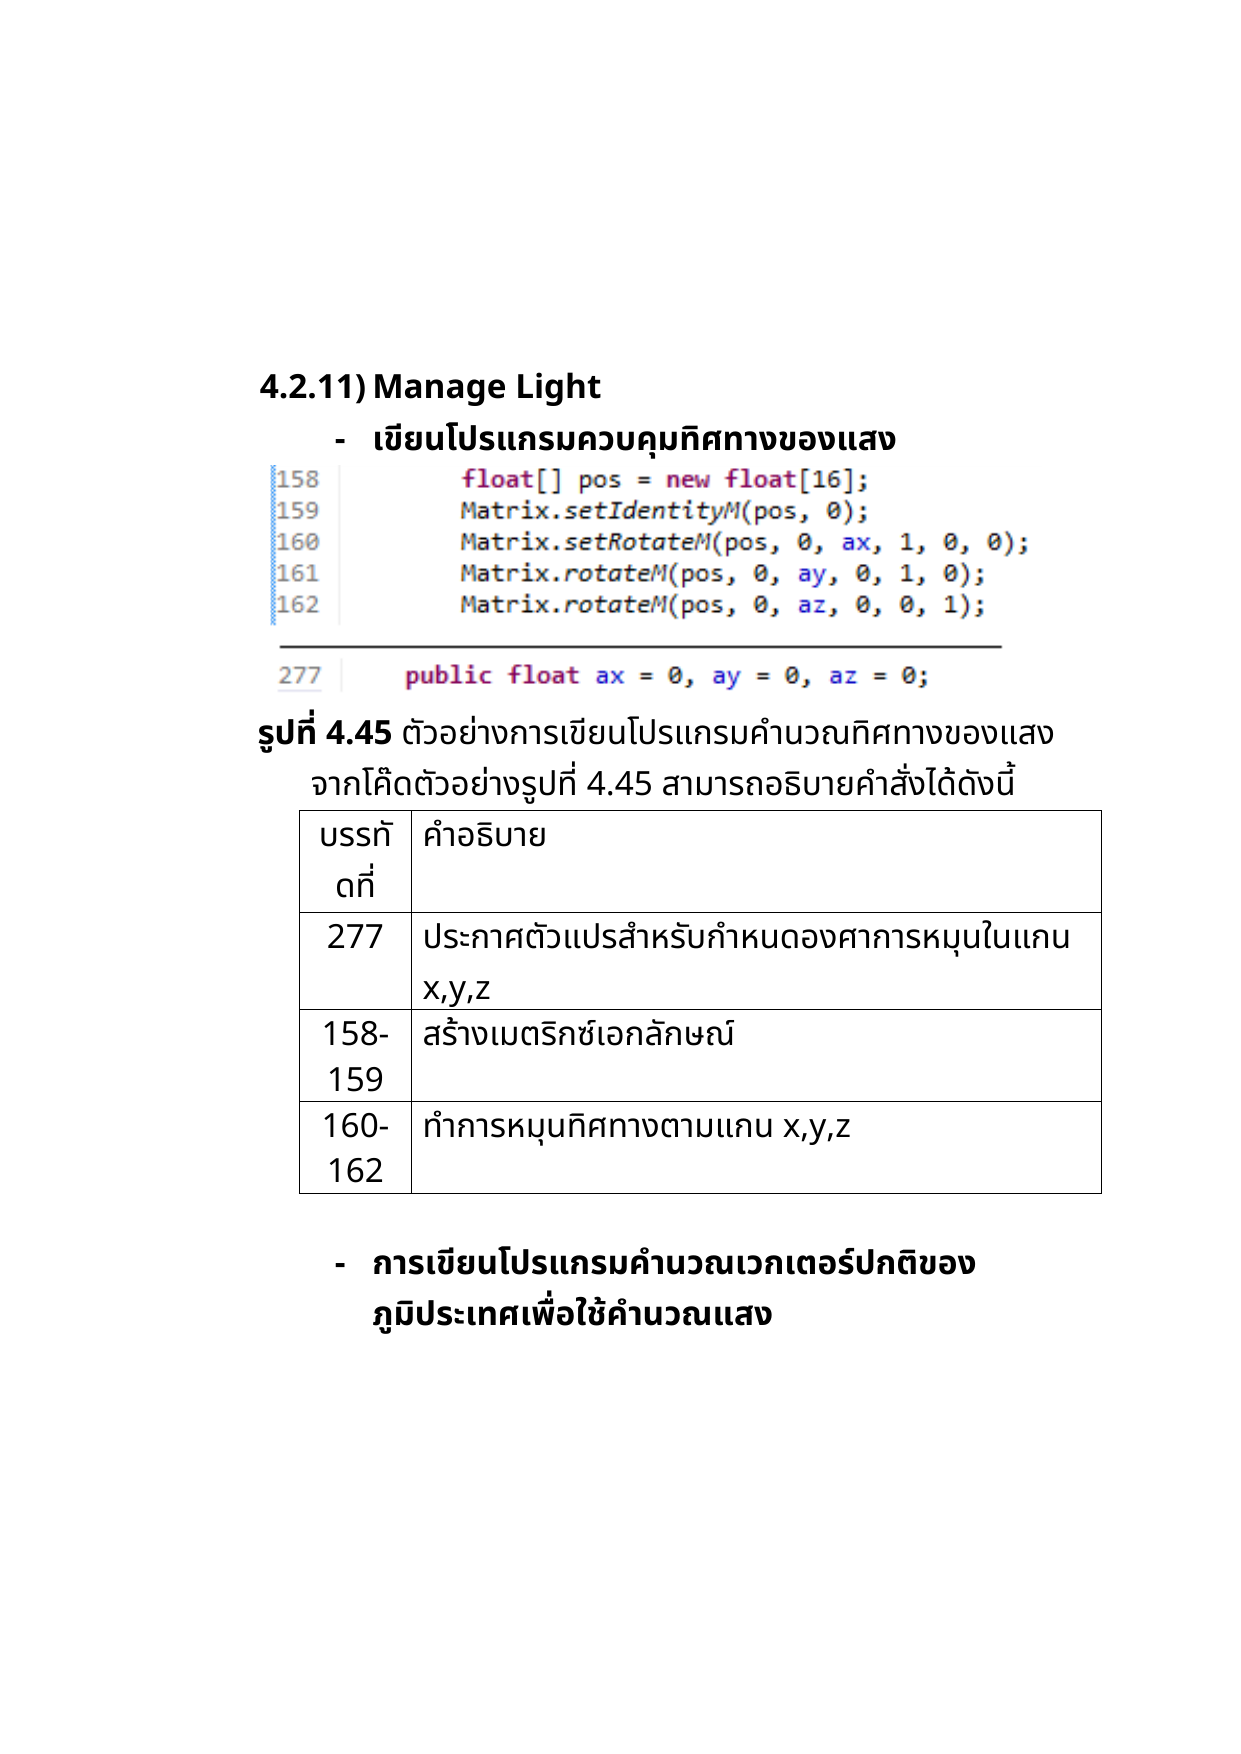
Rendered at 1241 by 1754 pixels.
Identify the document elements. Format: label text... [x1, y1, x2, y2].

table_cell ประกาศตัวแปรสำหรับกำหนดองศาการหมุนในแกน x,y,z [412, 913, 1101, 1009]
list Manage Light [259, 363, 1090, 408]
list การเขียนโปรแกรมคำนวณเวกเตอร์ปกติของภูมิประเทศเพื่อใช้คำนวณแสง [334, 1239, 1090, 1340]
table_cell 160-162 [300, 1102, 411, 1193]
table_cell สร้างเมตริกซ์เอกลักษณ์ [412, 1010, 1101, 1101]
table_header บรรทัดที่ [300, 811, 411, 912]
table_header คำอธิบาย [412, 811, 1101, 912]
table_cell ทำการหมุนทิศทางตามแกน x,y,z [412, 1102, 1101, 1193]
table_cell 277 [300, 913, 411, 1009]
list เขียนโปรแกรมควบคุมทิศทางของแสง [334, 415, 1090, 466]
text รูปที่ 4.45 ตัวอย่างการเขียนโปรแกรมคำนวณทิศทางของแสง [222, 709, 1090, 759]
table_cell 158-159 [300, 1010, 411, 1101]
text จากโค๊ดตัวอย่างรูปที่ 4.45 สามารถอธิบายคำสั่งได้ดังนี้ [311, 759, 1090, 810]
picture [270, 465, 1042, 709]
